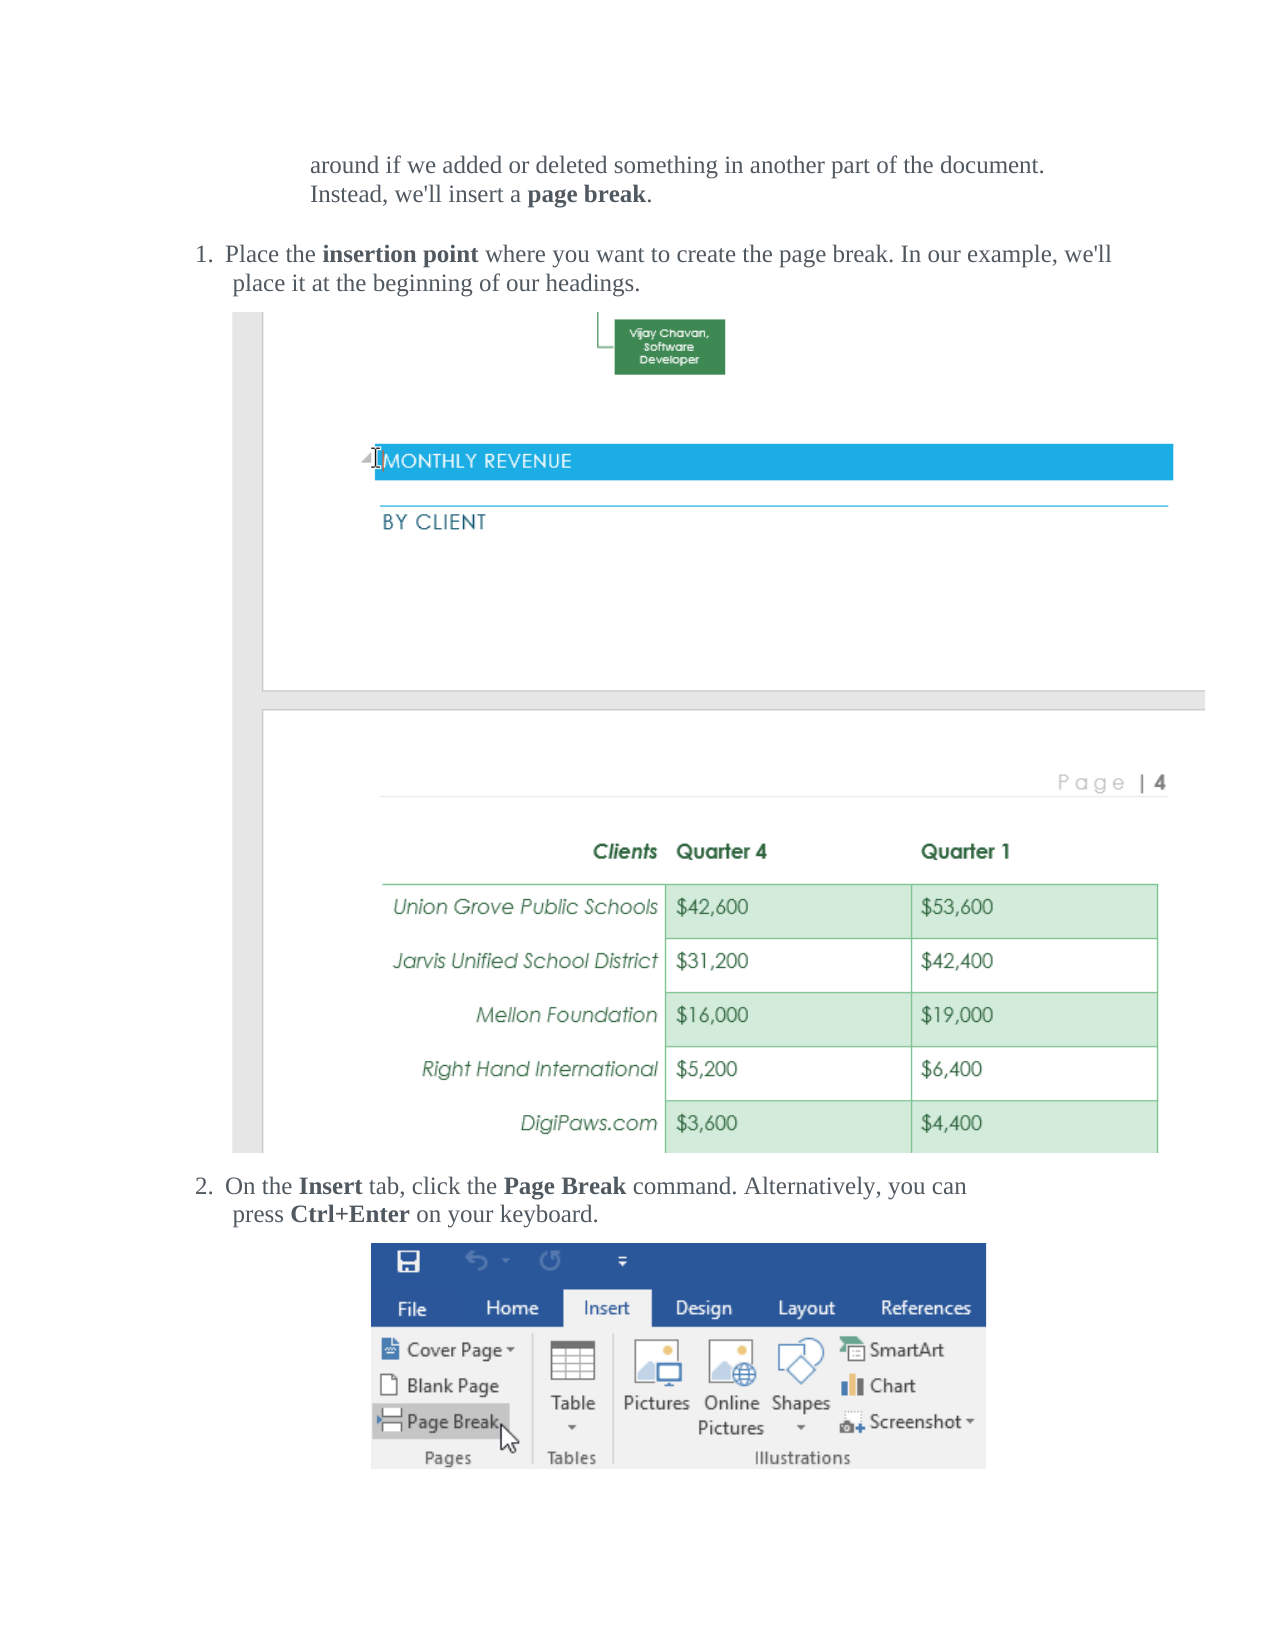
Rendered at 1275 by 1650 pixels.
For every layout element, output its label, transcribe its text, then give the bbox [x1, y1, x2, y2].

picture [371, 1243, 987, 1469]
list Place the insertion point where you want to create the page break. In our example, we'll place it at the beginning of our headings. [195, 239, 1125, 297]
picture [232, 312, 1206, 1153]
list On the Insert tab, click the Page Break command. Alternatively, you can press Ctrl+Enter on your keyboard. [195, 1171, 1125, 1228]
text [310, 150, 1125, 207]
